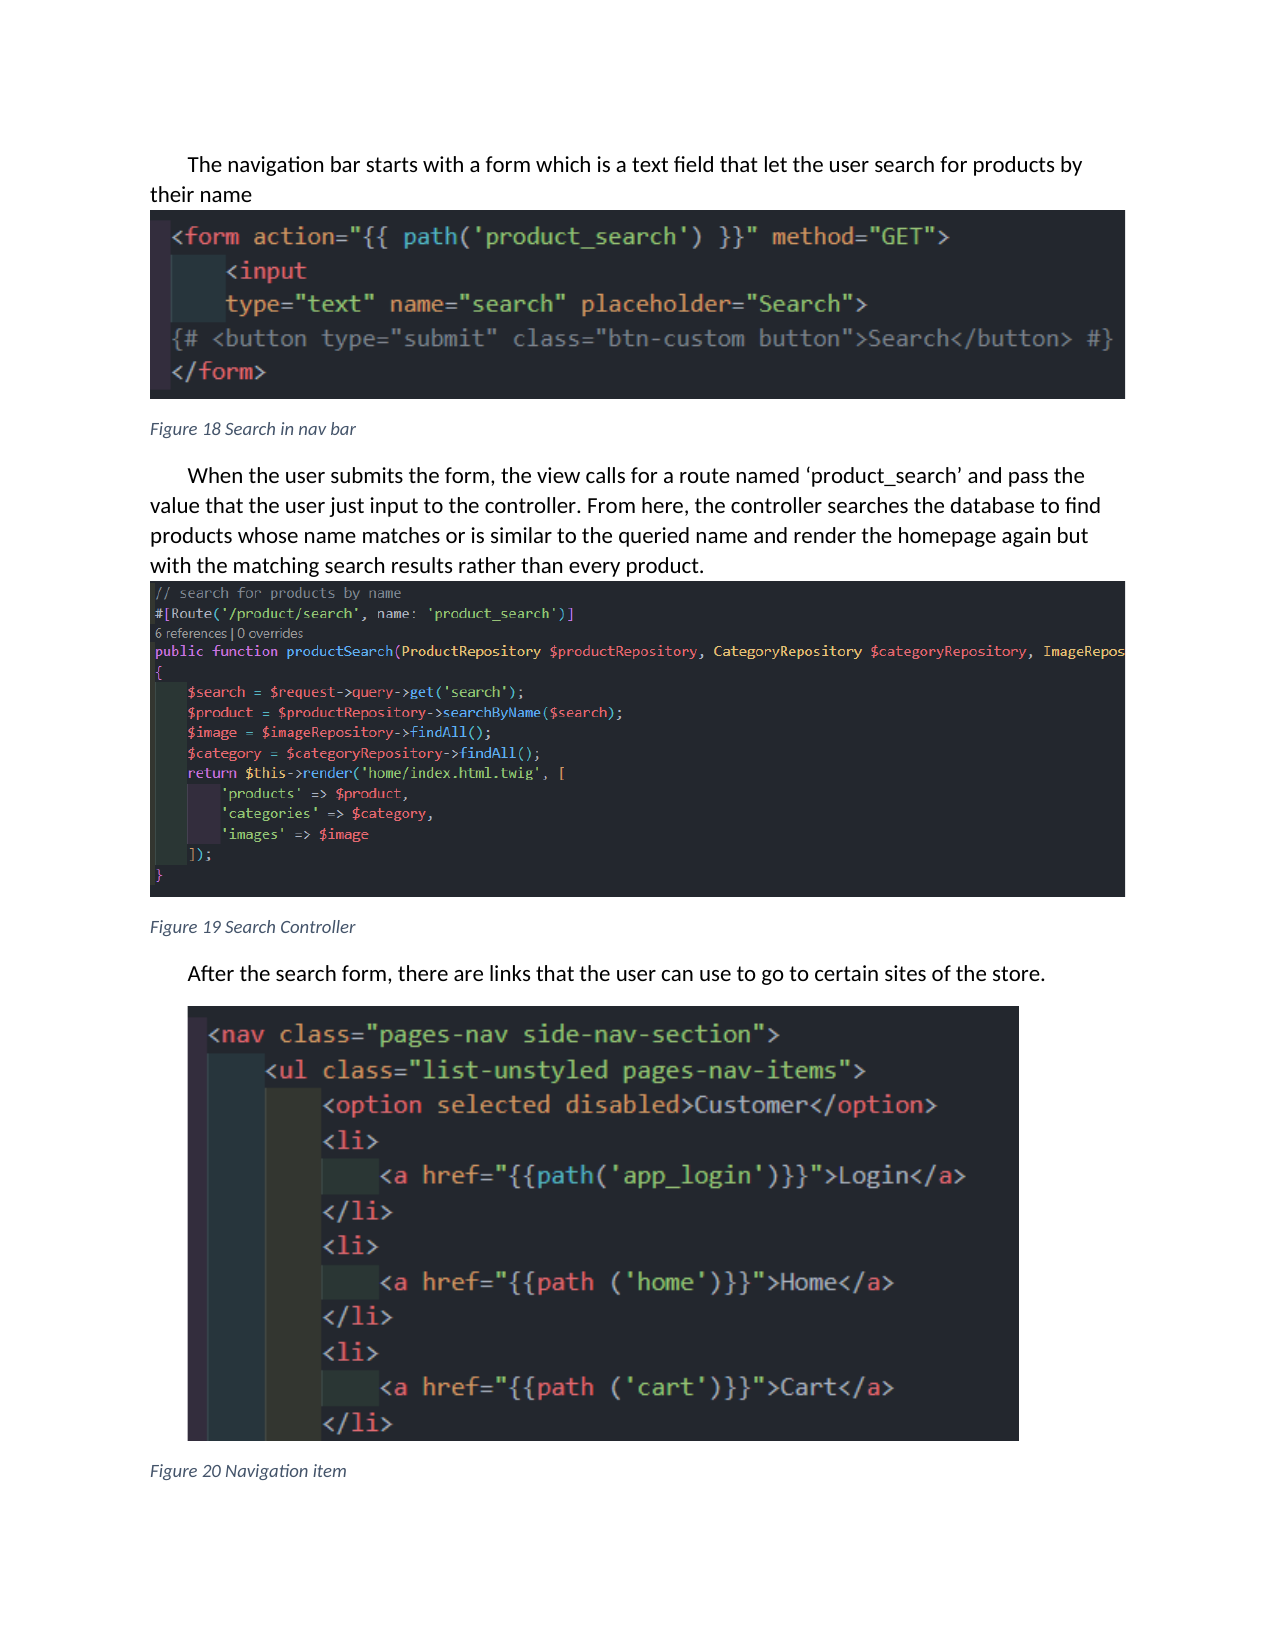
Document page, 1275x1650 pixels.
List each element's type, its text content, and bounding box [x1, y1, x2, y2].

text When the user submits the form, the view calls for a route named ‘product_search’ and pass the value that the user just input to the controller. From here, the controller searches the database to find products whose name matches or is similar to the queried name and render the homepage again but with the matching search results rather than every product. [150, 461, 1125, 581]
text Figure 20 Navigation item [150, 1459, 1125, 1482]
text After the search form, there are links that the user can use to go to certain sites of the store. [150, 959, 1125, 987]
text Figure 19 Search Controller [150, 915, 1125, 938]
text Figure 18 Search in nav bar [150, 417, 1125, 440]
picture [150, 210, 1125, 399]
picture [150, 581, 1125, 897]
text The navigation bar starts with a form which is a text field that let the user search for products by their name [150, 150, 1125, 210]
picture [187, 1006, 1019, 1441]
